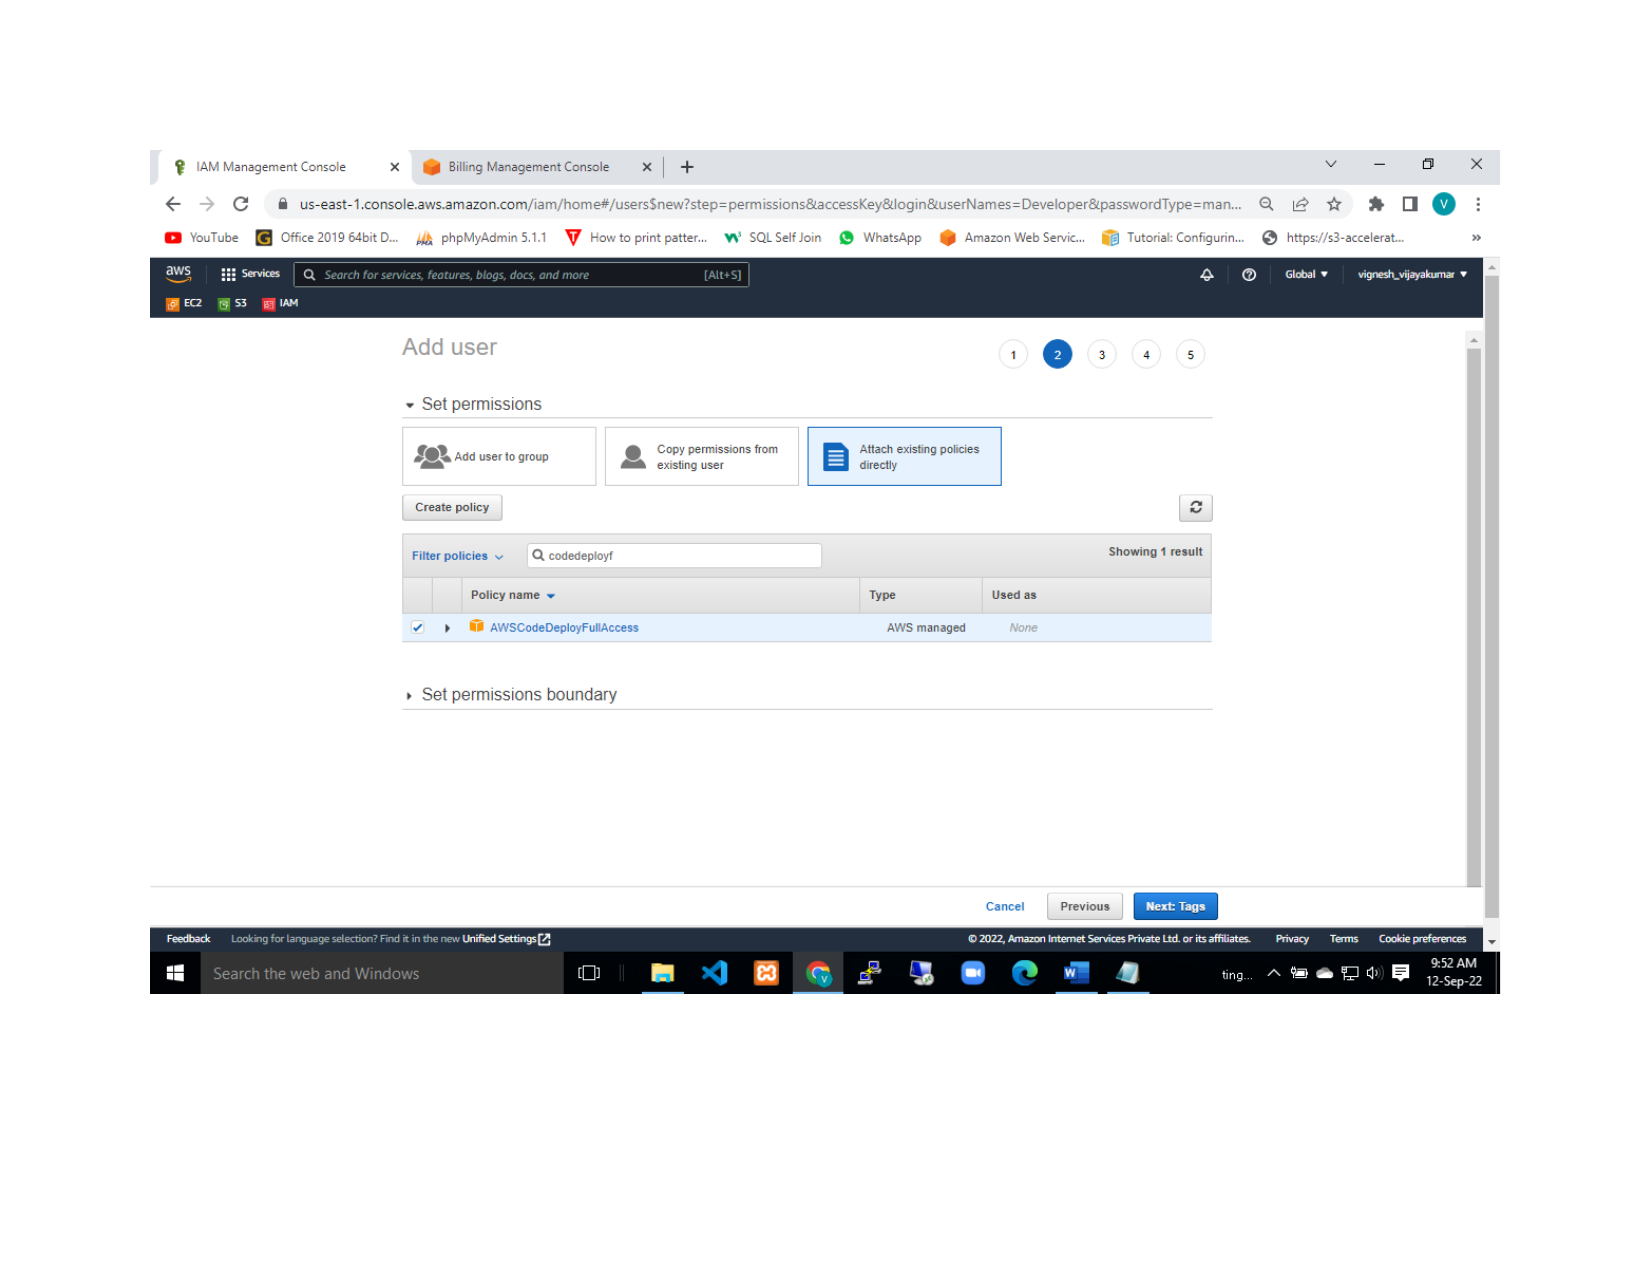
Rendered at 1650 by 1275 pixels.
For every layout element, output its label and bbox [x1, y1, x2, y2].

picture [150, 150, 1500, 994]
